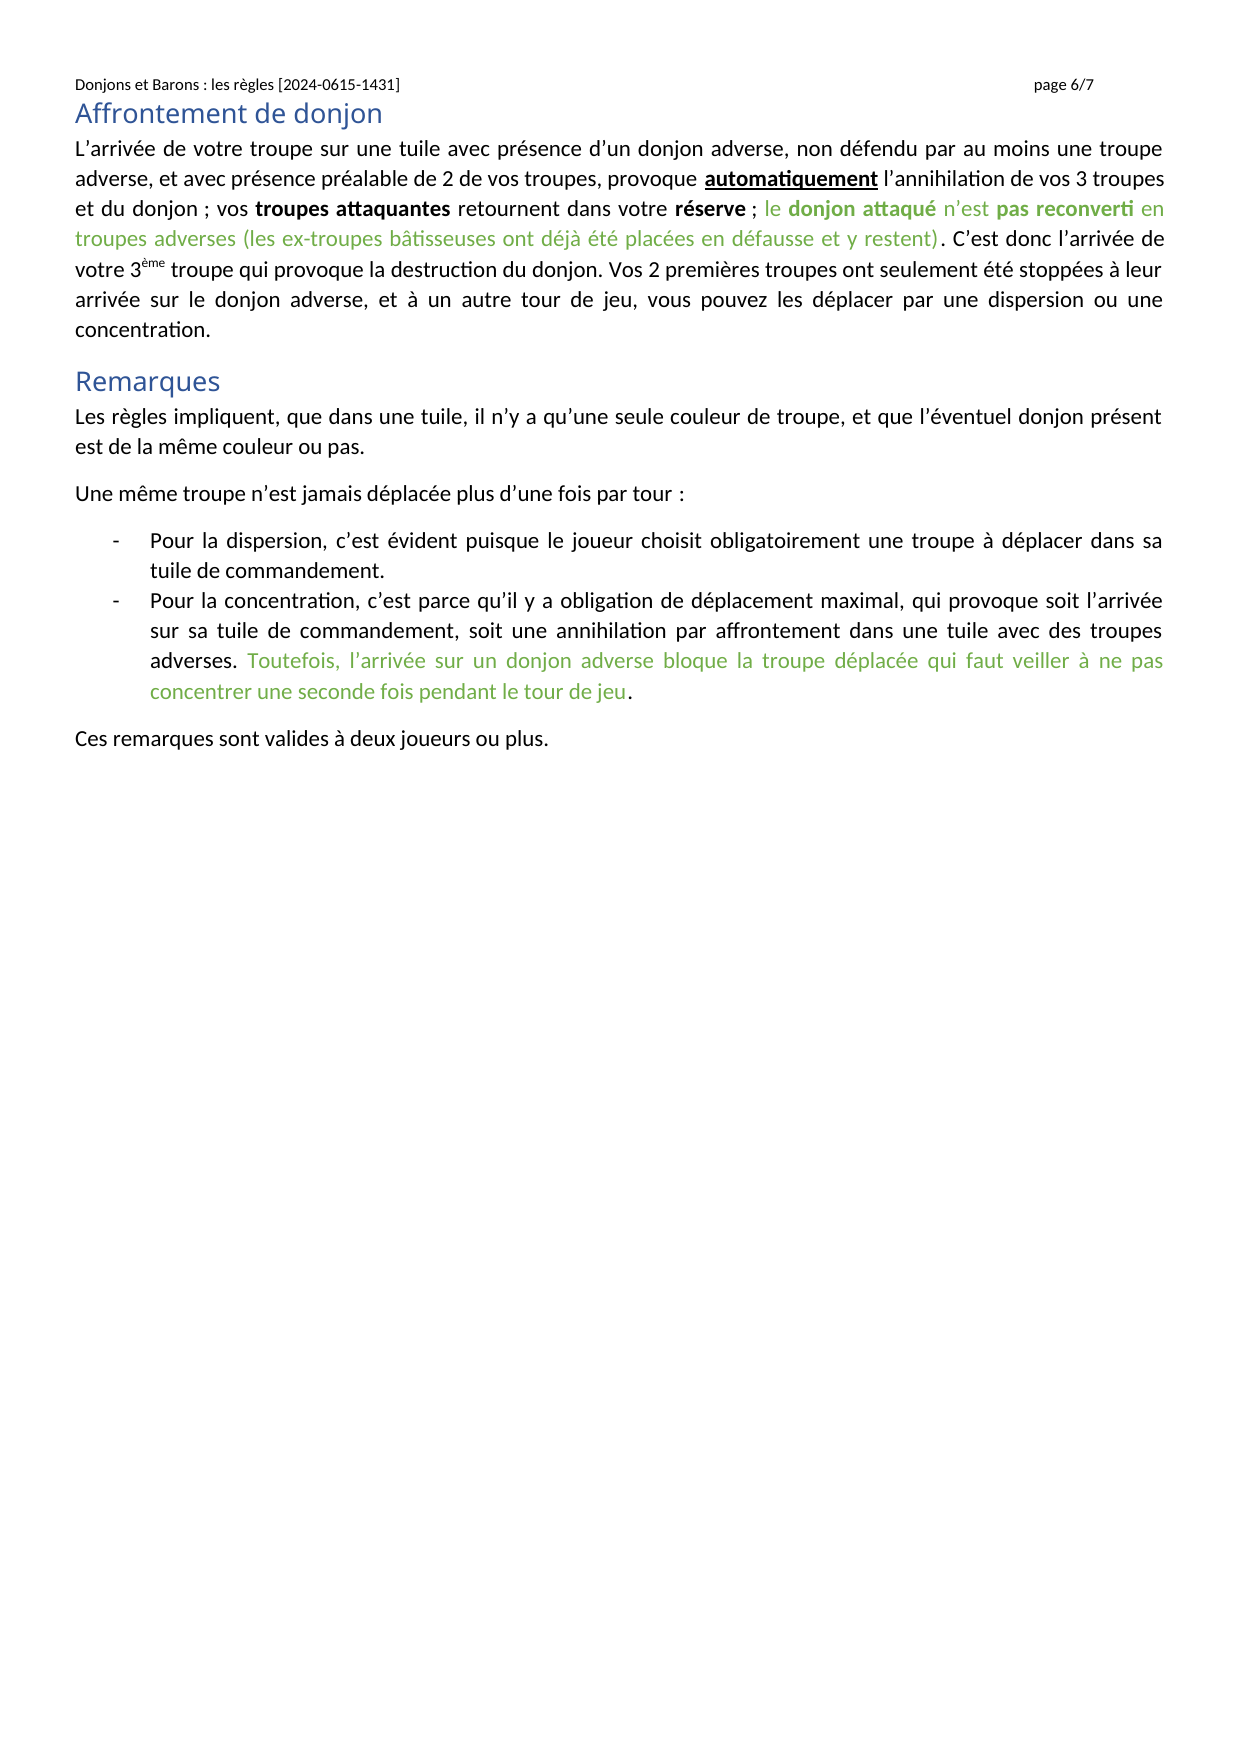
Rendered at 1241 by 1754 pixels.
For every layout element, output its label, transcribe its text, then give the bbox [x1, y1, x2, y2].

text Les règles impliquent, que dans une tuile, il n’y a qu’une seule couleur de troupe, et que l’éventuel donjon présent est de la même couleur ou pas. [75, 402, 1165, 460]
text L’arrivée de votre troupe sur une tuile avec présence d’un donjon adverse, non défendu par au moins une troupe adverse, et avec présence préalable de 2 de vos troupes, provoque automatiquement l’annihilation de vos 3 troupes et du donjon ; vos troupes attaquantes retournent dans votre réserve ; le donjon attaqué n’est pas reconverti en troupes adverses (les ex-troupes bâtisseuses ont déjà été placées en défausse et y restent). C’est donc l’arrivée de votre 3ème troupe qui provoque la destruction du donjon. Vos 2 premières troupes ont seulement été stoppées à leur arrivée sur le donjon adverse, et à un autre tour de jeu, vous pouvez les déplacer par une dispersion ou une concentration. [75, 134, 1165, 343]
text Une même troupe n’est jamais déplacée plus d’une fois par tour : [75, 479, 1165, 507]
subtitle Remarques [75, 362, 1165, 399]
list Pour la dispersion, c’est évident puisque le joueur choisit obligatoirement une troupe à déplacer dans sa tuile de commandement. [112, 526, 1165, 584]
subtitle Affrontement de donjon [75, 94, 1165, 131]
text Ces remarques sont valides à deux joueurs ou plus. [75, 724, 1165, 752]
list Pour la concentration, c’est parce qu’il y a obligation de déplacement maximal, qui provoque soit l’arrivée sur sa tuile de commandement, soit une annihilation par affrontement dans une tuile avec des troupes adverses. Toutefois, l’arrivée sur un donjon adverse bloque la troupe déplacée qui faut veiller à ne pas concentrer une seconde fois pendant le tour de jeu. [112, 586, 1165, 705]
